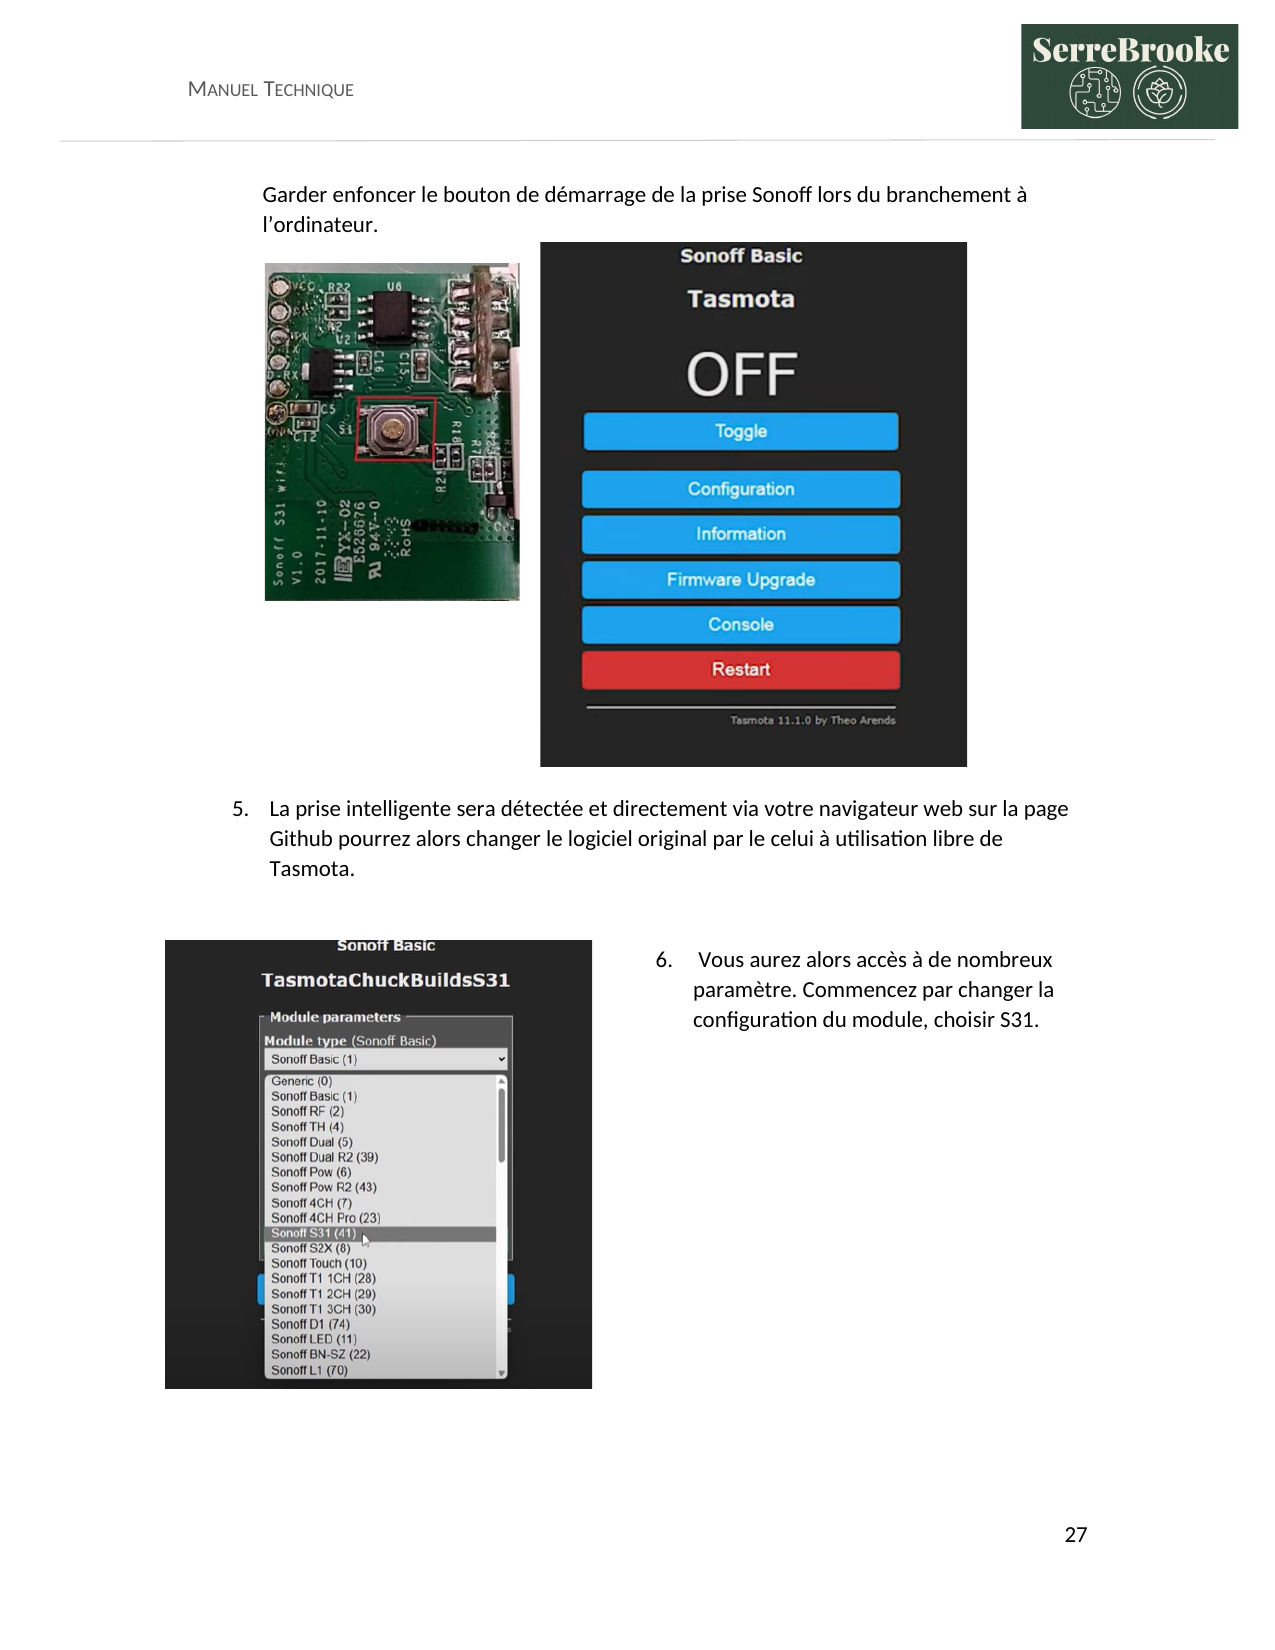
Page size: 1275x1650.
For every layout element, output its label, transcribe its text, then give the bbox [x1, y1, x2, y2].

picture [263, 263, 520, 598]
picture [163, 940, 592, 1387]
picture [1021, 24, 1239, 129]
list La prise intelligente sera détectée et directement via votre navigateur web sur la page Github pourrez alors changer le logiciel original par le celui à utilisation libre de Tasmota. [232, 794, 1087, 882]
list Vous aurez alors accès à de nombreux paramètre. Commencez par changer la configuration du module, choisir S31. [592, 945, 1087, 1033]
picture [538, 242, 967, 764]
list Garder enfoncer le bouton de démarrage de la prise Sonoff lors du branchement à l’ordinateur. [262, 180, 1087, 238]
